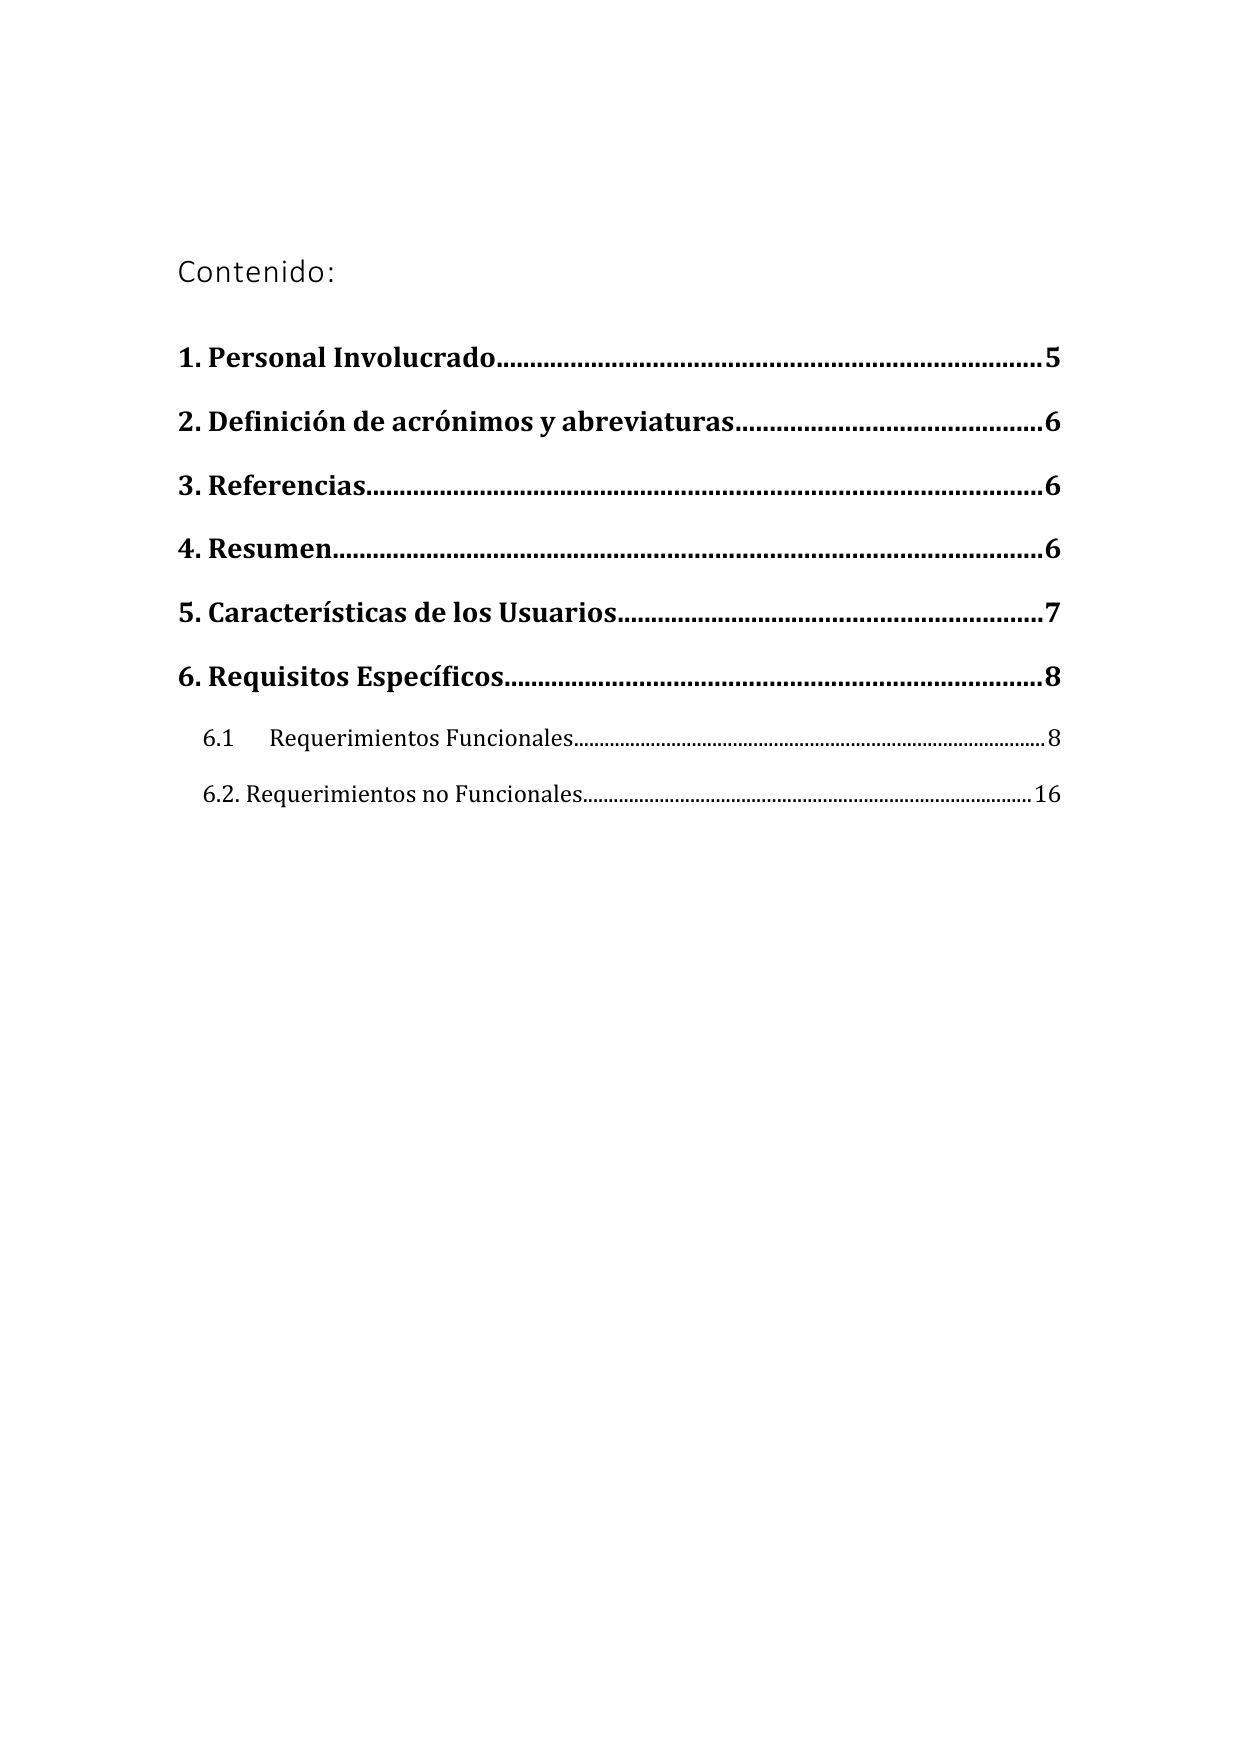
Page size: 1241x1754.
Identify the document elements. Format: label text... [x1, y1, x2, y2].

subtitle Contenido: [177, 250, 1063, 290]
text 4. Resumen 6 [177, 531, 1063, 565]
text 6.2. Requerimientos no Funcionales 16 [202, 779, 1063, 808]
text 1. Personal Involucrado 5 [177, 340, 1063, 374]
text 5. Características de los Usuarios 7 [177, 595, 1063, 629]
text 2. Definición de acrónimos y abreviaturas 6 [177, 403, 1063, 438]
text 6.1 Requerimientos Funcionales 8 [202, 722, 1063, 751]
text 3. Referencias 6 [177, 467, 1063, 501]
text 6. Requisitos Específicos 8 [177, 658, 1063, 693]
